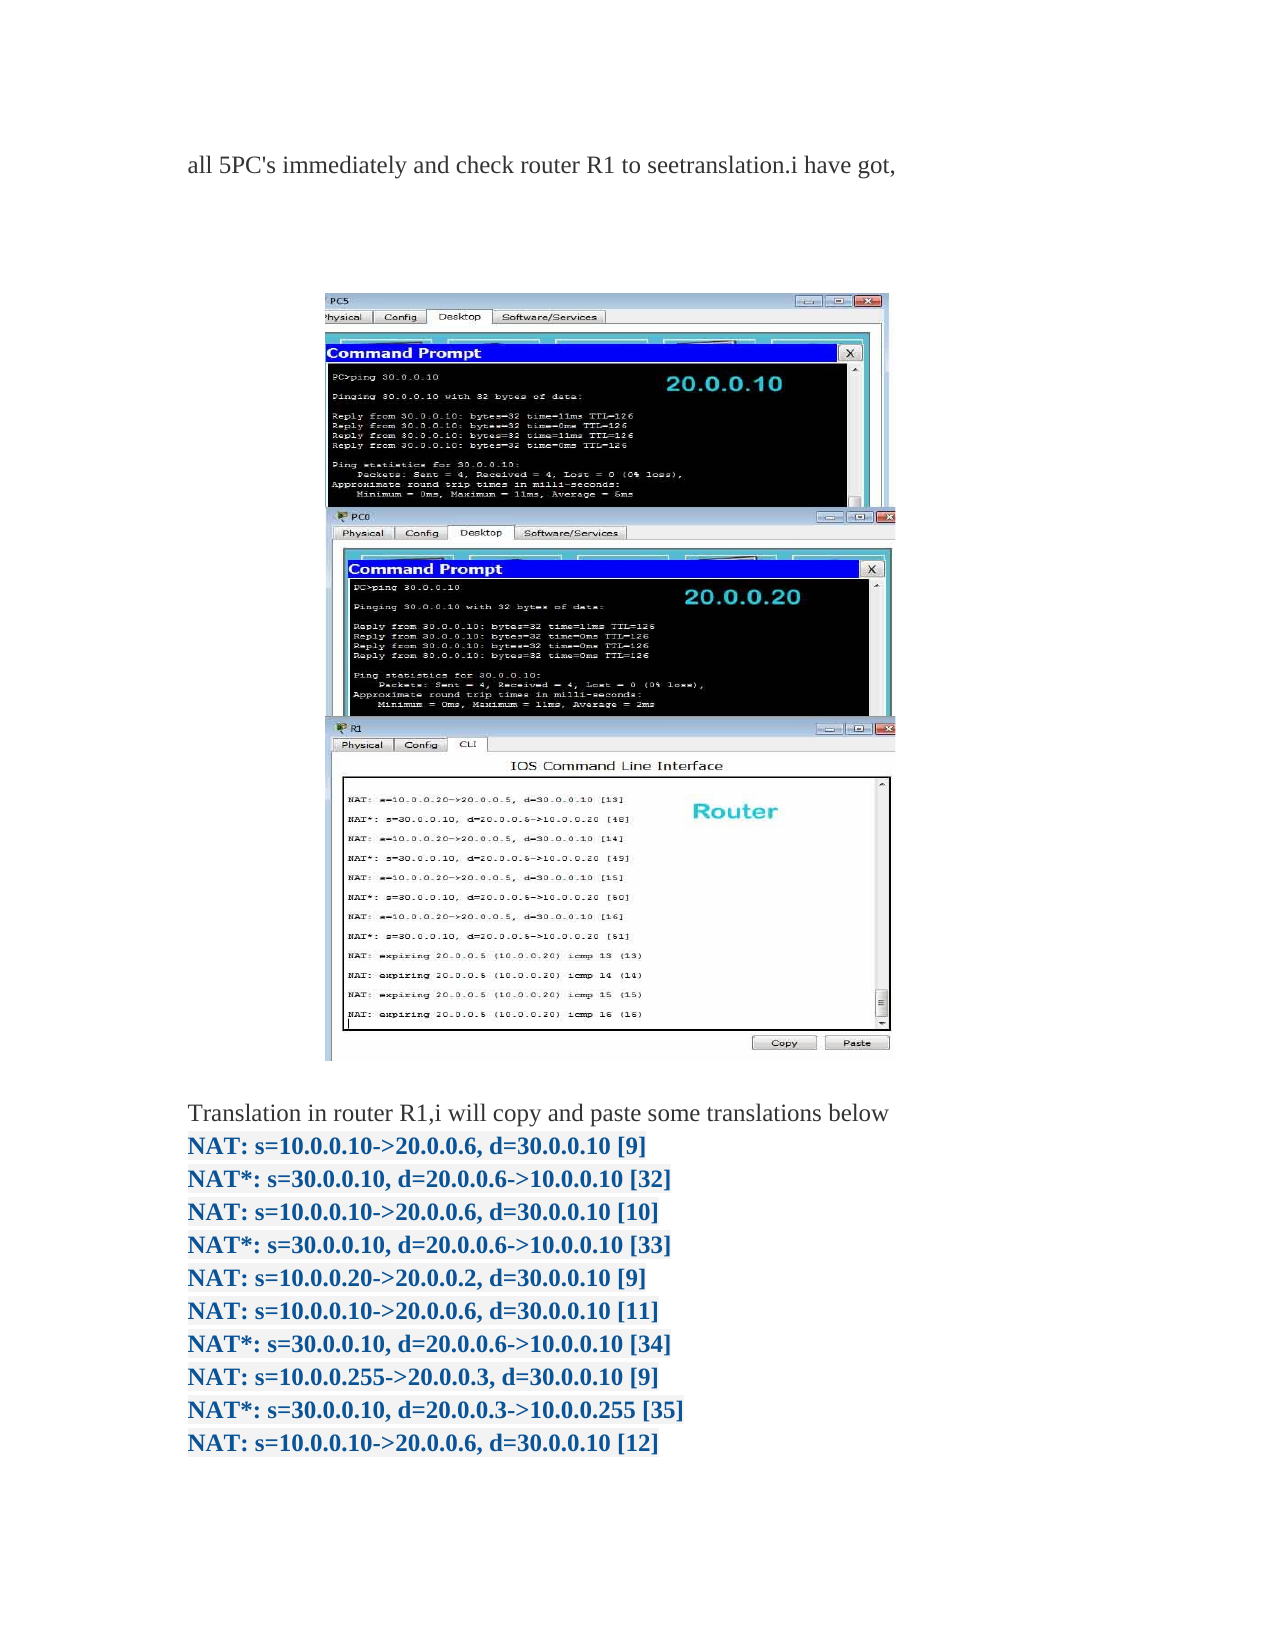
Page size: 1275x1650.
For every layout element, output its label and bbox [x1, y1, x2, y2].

text [187, 293, 1125, 1457]
text [187, 150, 1125, 293]
picture [325, 293, 896, 1061]
